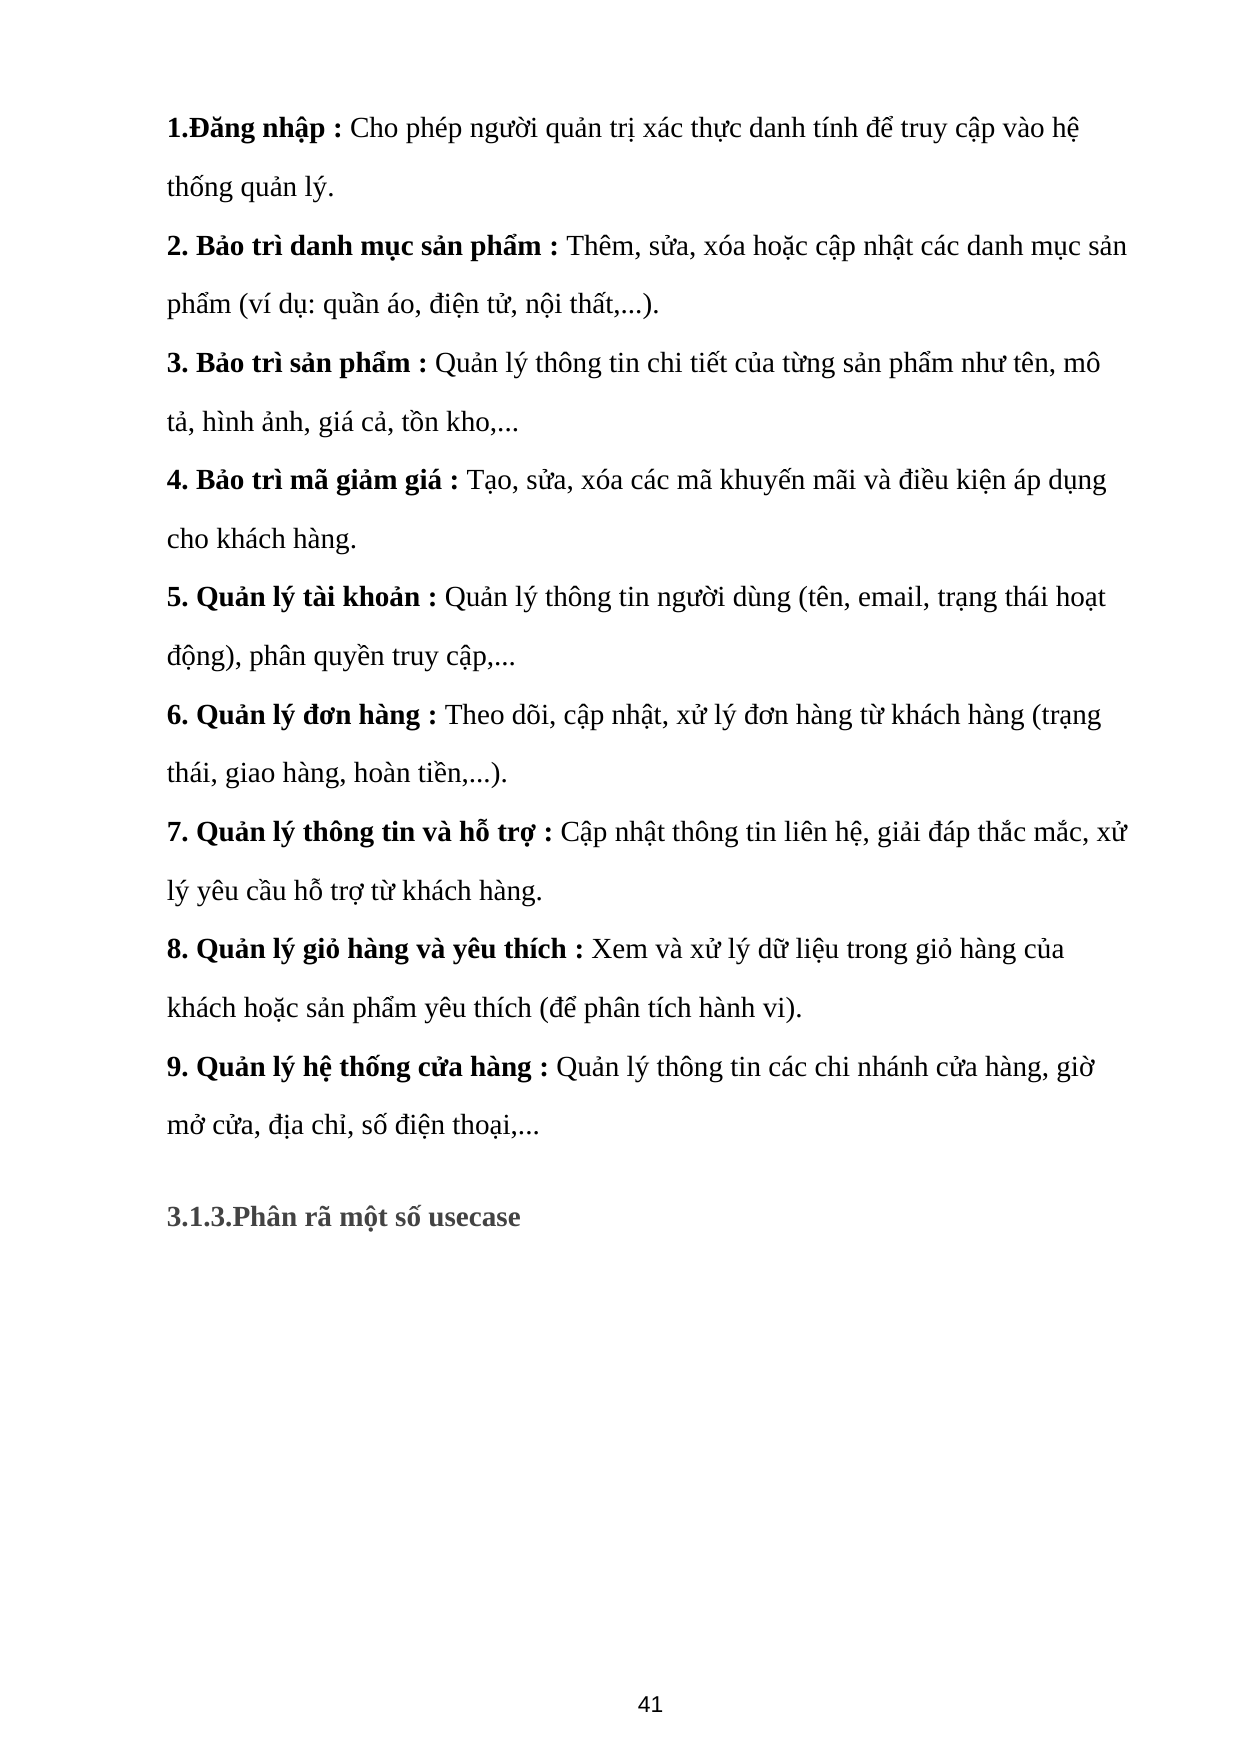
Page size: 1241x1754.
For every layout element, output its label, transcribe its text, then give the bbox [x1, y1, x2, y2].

text 5. Quản lý tài khoản : Quản lý thông tin người dùng (tên, email, trạng thái hoạt động), phân quyền truy cập,... [167, 579, 1134, 672]
text 8. Quản lý giỏ hàng và yêu thích : Xem và xử lý dữ liệu trong giỏ hàng của khách hoặc sản phẩm yêu thích (để phân tích hành vi). [167, 931, 1134, 1024]
text 2. Bảo trì danh mục sản phẩm : Thêm, sửa, xóa hoặc cập nhật các danh mục sản phẩm (ví dụ: quần áo, điện tử, nội thất,...). [167, 228, 1134, 320]
text 9. Quản lý hệ thống cửa hàng : Quản lý thông tin các chi nhánh cửa hàng, giờ mở cửa, địa chỉ, số điện thoại,... [167, 1049, 1134, 1141]
subtitle 3.1.3.Phân rã một số usecase [167, 1199, 1134, 1233]
text 6. Quản lý đơn hàng : Theo dõi, cập nhật, xử lý đơn hàng từ khách hàng (trạng thái, giao hàng, hoàn tiền,...). [167, 697, 1134, 789]
text 7. Quản lý thông tin và hỗ trợ : Cập nhật thông tin liên hệ, giải đáp thắc mắc, xử lý yêu cầu hỗ trợ từ khách hàng. [167, 814, 1134, 906]
text 3. Bảo trì sản phẩm : Quản lý thông tin chi tiết của từng sản phẩm như tên, mô tả, hình ảnh, giá cả, tồn kho,... [167, 345, 1134, 437]
text 1.Đăng nhập : Cho phép người quản trị xác thực danh tính để truy cập vào hệ thống quản lý. [167, 110, 1134, 203]
text 4. Bảo trì mã giảm giá : Tạo, sửa, xóa các mã khuyến mãi và điều kiện áp dụng cho khách hàng. [167, 462, 1134, 554]
